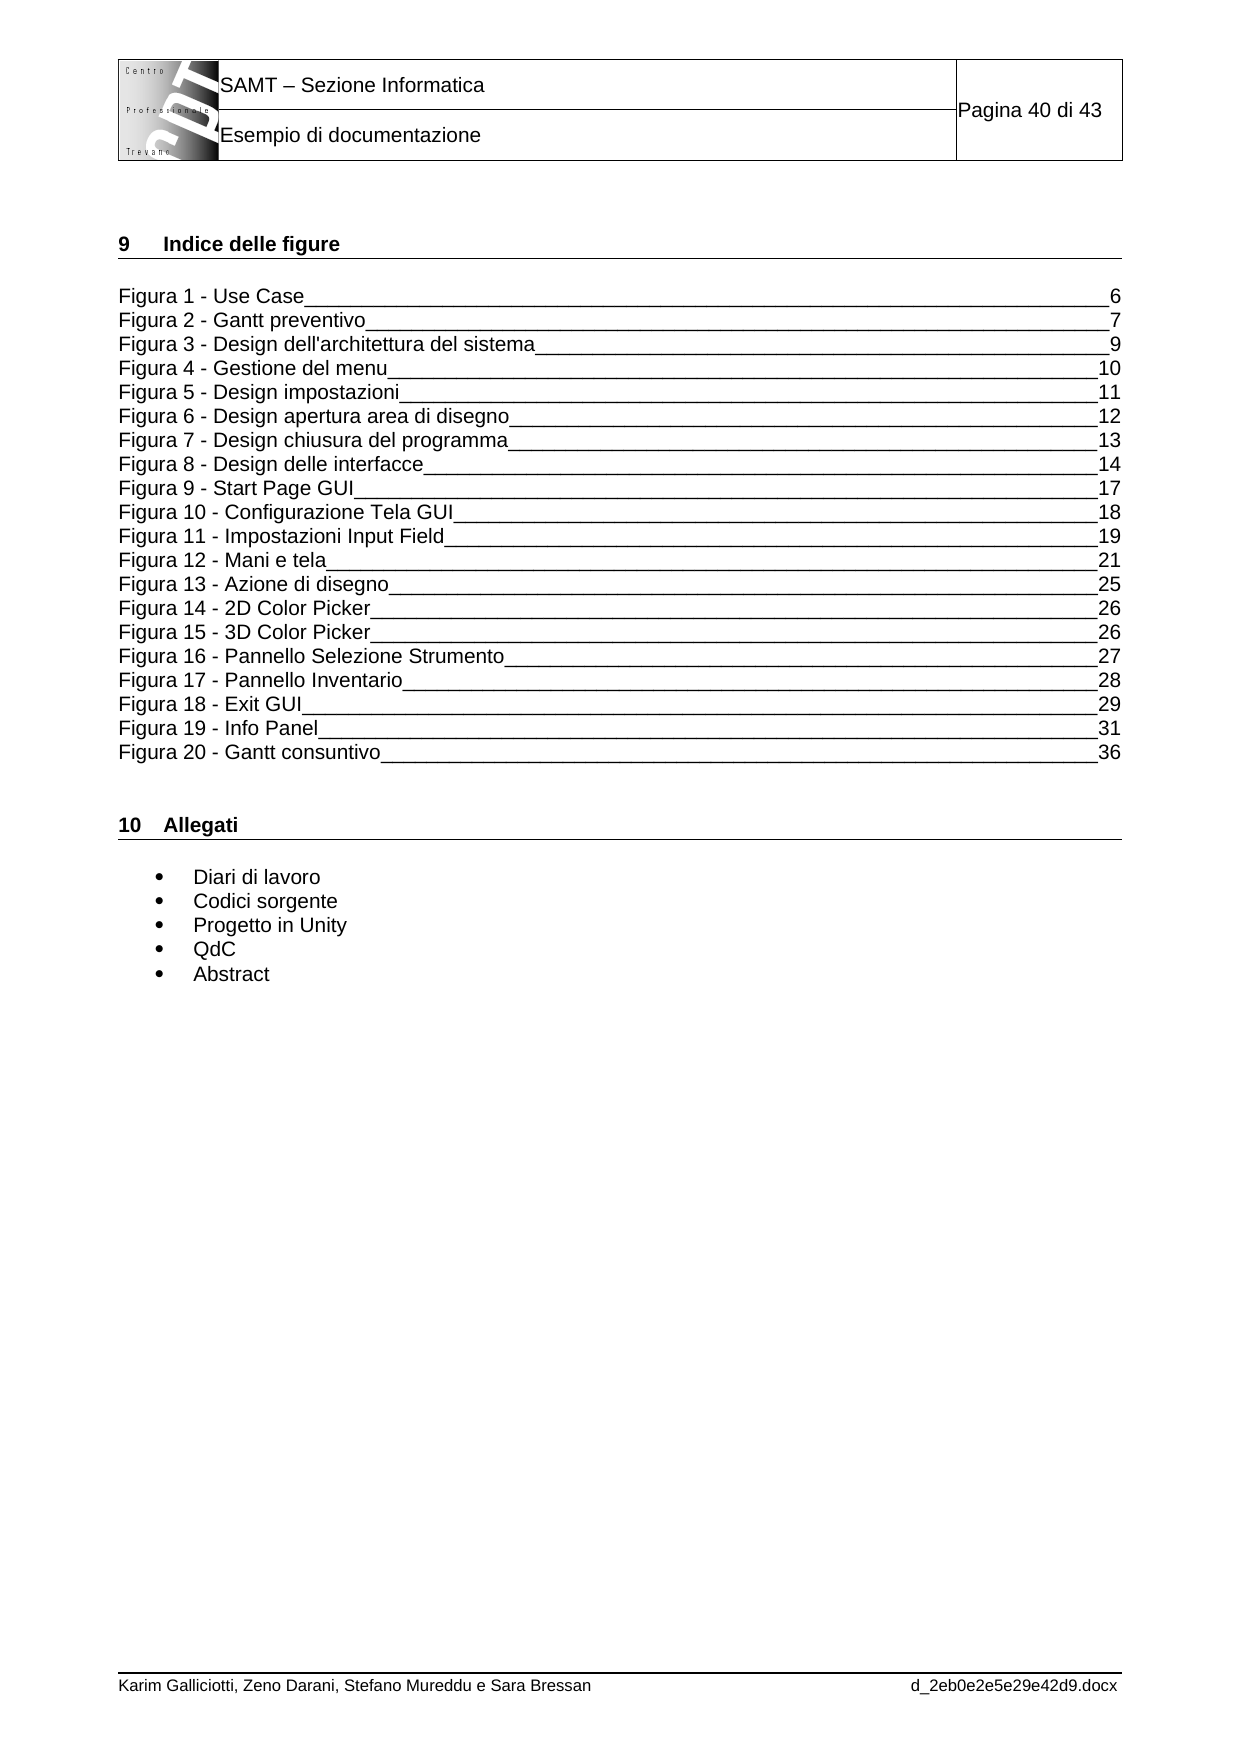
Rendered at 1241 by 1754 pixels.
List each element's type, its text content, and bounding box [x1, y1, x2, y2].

text Figura 4 - Gestione del menu 10 [118, 356, 1122, 380]
text Figura 14 - 2D Color Picker 26 [118, 596, 1122, 620]
text Figura 11 - Impostazioni Input Field 19 [118, 524, 1122, 548]
list Diari di lavoro [156, 865, 1122, 889]
text Figura 7 - Design chiusura del programma 13 [118, 428, 1122, 452]
list Abstract [156, 961, 1122, 985]
text Figura 20 - Gantt consuntivo 36 [118, 739, 1122, 763]
text Figura 15 - 3D Color Picker 26 [118, 620, 1122, 644]
text Figura 8 - Design delle interfacce 14 [118, 452, 1122, 476]
text Figura 16 - Pannello Selezione Strumento 27 [118, 644, 1122, 668]
picture [118, 60, 219, 160]
text Figura 10 - Configurazione Tela GUI 18 [118, 500, 1122, 524]
list Codici sorgente [156, 889, 1122, 913]
text Figura 18 - Exit GUI 29 [118, 692, 1122, 716]
text Figura 12 - Mani e tela 21 [118, 548, 1122, 572]
text Figura 6 - Design apertura area di disegno 12 [118, 404, 1122, 428]
list QdC [156, 937, 1122, 961]
text Figura 9 - Start Page GUI 17 [118, 476, 1122, 500]
list Progetto in Unity [156, 913, 1122, 937]
text Figura 19 - Info Panel 31 [118, 716, 1122, 739]
subtitle Allegati [118, 812, 1122, 839]
text Figura 1 - Use Case 6 [118, 284, 1122, 308]
text Figura 3 - Design dell'architettura del sistema 9 [118, 332, 1122, 356]
text Figura 5 - Design impostazioni 11 [118, 380, 1122, 404]
subtitle Indice delle figure [118, 232, 1122, 258]
text Figura 13 - Azione di disegno 25 [118, 572, 1122, 596]
text Figura 17 - Pannello Inventario 28 [118, 668, 1122, 692]
text Figura 2 - Gantt preventivo 7 [118, 308, 1122, 332]
